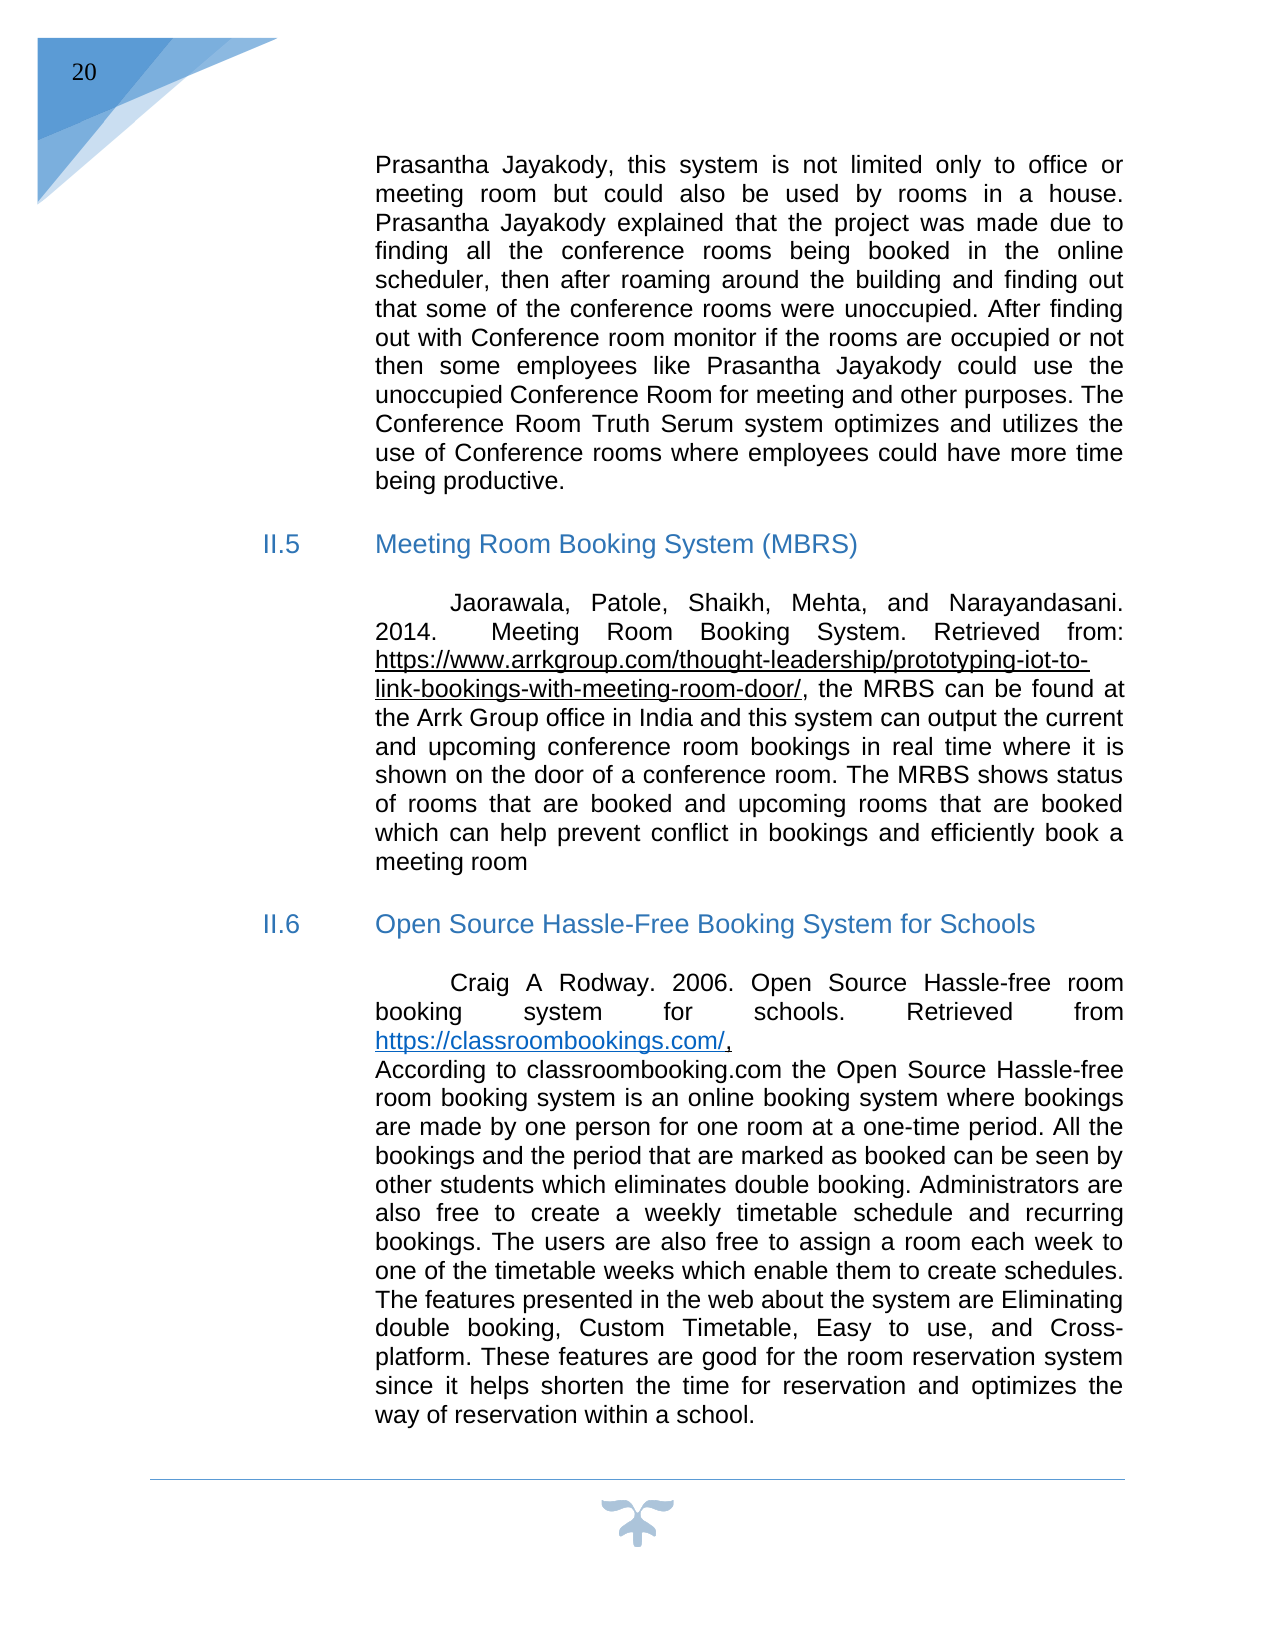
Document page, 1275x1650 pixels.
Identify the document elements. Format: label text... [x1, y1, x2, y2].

subtitle Meeting Room Booking System (MBRS) [262, 528, 1125, 559]
text Jaorawala, Patole, Shaikh, Mehta, and Narayandasani. 2014. Meeting Room Booking System. Retrieved from: https://www.arrkgroup.com/thought-leadership/prototyping-iot-to-link-bookings-with-meeting-room-door/, the MRBS can be found at the Arrk Group office in India and this system can output the current and upcoming conference room bookings in real time where it is shown on the door of a conference room. The MRBS shows status of rooms that are booked and upcoming rooms that are booked which can help prevent conflict in bookings and efficiently book a meeting room [375, 588, 1125, 875]
picture [37, 37, 279, 206]
text Craig A Rodway. 2006. Open Source Hassle-free room booking system for schools. Retrieved from https://classroombookings.com/, [375, 968, 1125, 1054]
subtitle Open Source Hassle-Free Booking System for Schools [262, 908, 1125, 939]
text According to classroombooking.com the Open Source Hassle-free room booking system is an online booking system where bookings are made by one person for one room at a one-time period. All the bookings and the period that are marked as booked can be seen by other students which eliminates double booking. Administrators are also free to create a weekly timetable schedule and recurring bookings. The users are also free to assign a room each week to one of the timetable weeks which enable them to create schedules. The features presented in the web about the system are Eliminating double booking, Custom Timetable, Easy to use, and Cross-platform. These features are good for the room reservation system since it helps shorten the time for reservation and optimizes the way of reservation within a school. [375, 1054, 1125, 1428]
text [375, 150, 1125, 495]
